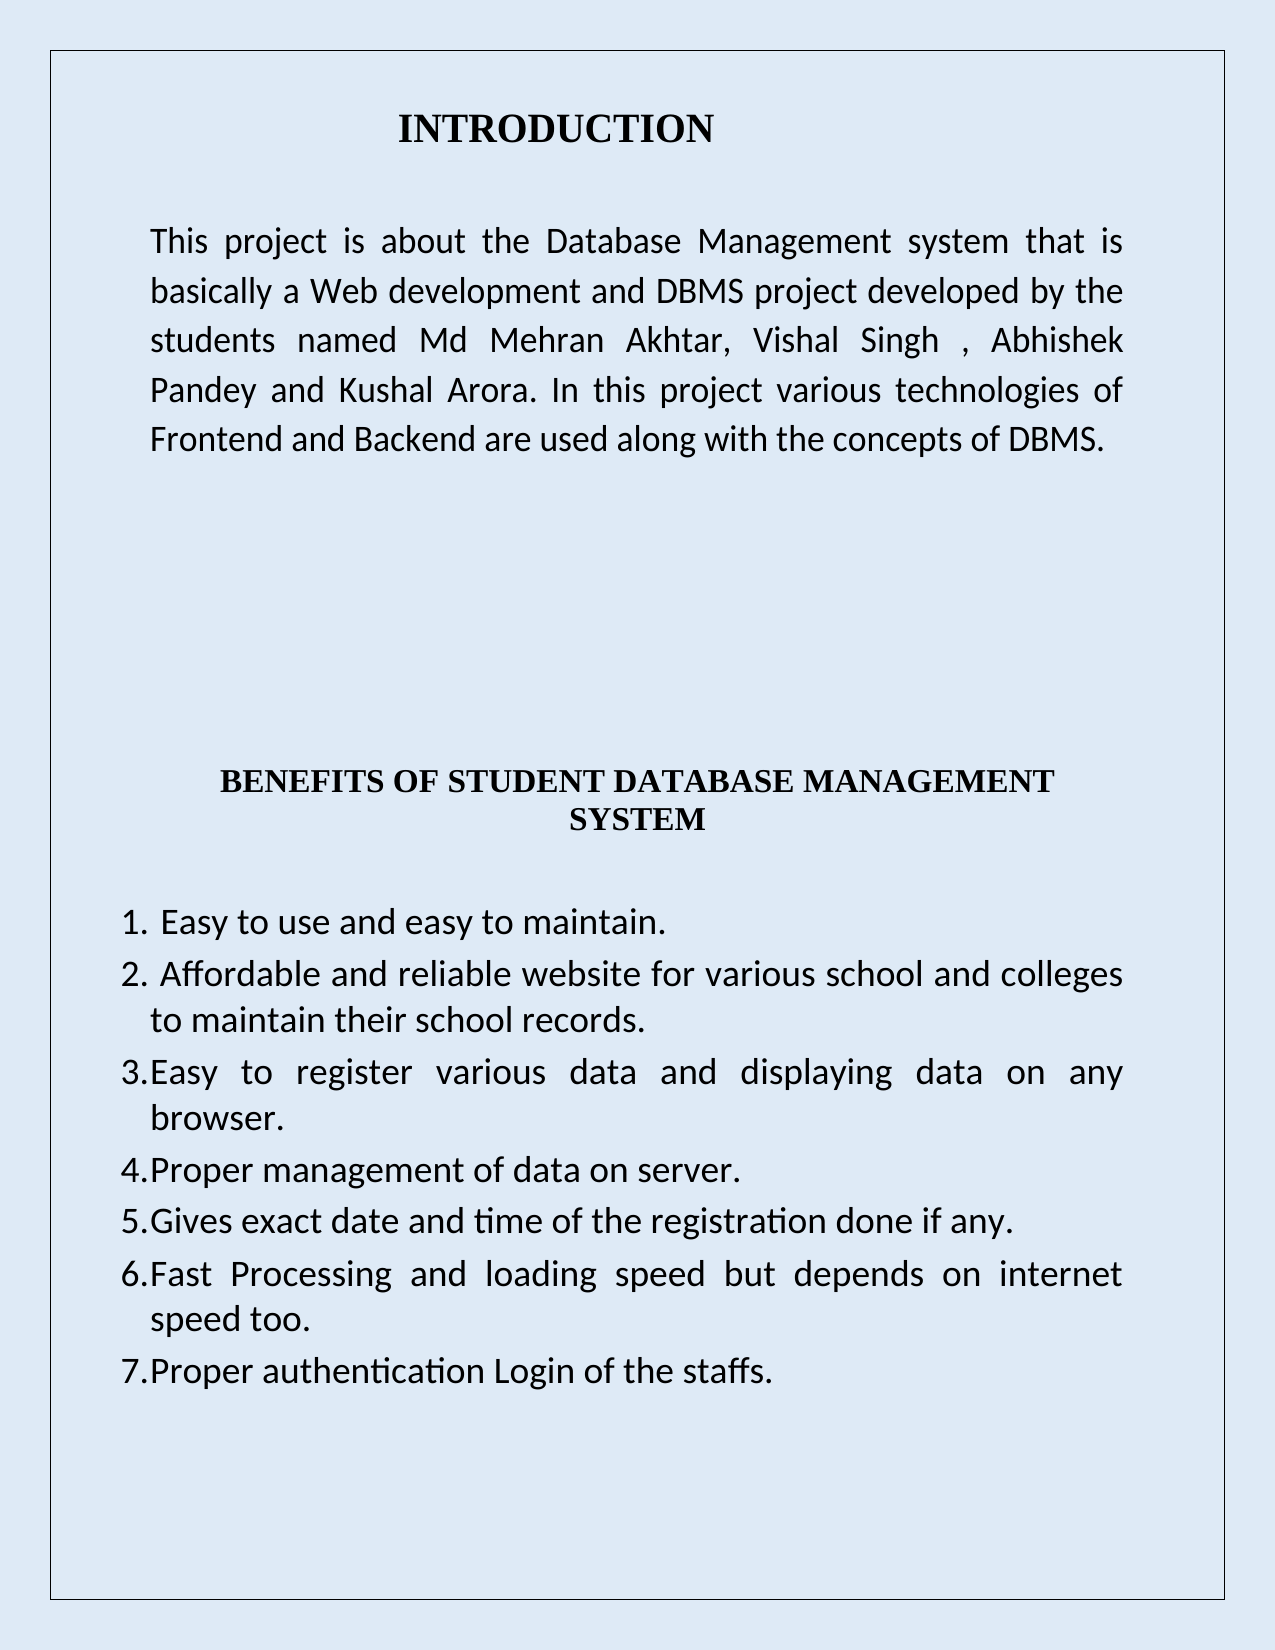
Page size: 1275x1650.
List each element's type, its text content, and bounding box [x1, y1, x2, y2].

subtitle Fast Processing and loading speed but depends on internet speed too. [120, 1249, 1124, 1341]
subtitle Proper authentication Login of the staffs. [120, 1347, 1124, 1393]
subtitle Affordable and reliable website for various school and colleges to maintain their school records. [120, 950, 1124, 1042]
subtitle INTRODUCTION [150, 103, 952, 151]
subtitle Proper management of data on server. [120, 1146, 1124, 1191]
subtitle Easy to use and easy to maintain. [120, 898, 1124, 944]
text This project is about the Database Management system that is basically a Web development and DBMS project developed by the students named Md Mehran Akhtar, Vishal Singh , Abhishek Pandey and Kushal Arora. In this project various technologies of Frontend and Backend are used along with the concepts of DBMS. [150, 217, 1125, 461]
subtitle Easy to register various data and displaying data on any browser. [120, 1048, 1124, 1139]
subtitle Gives exact date and time of the registration done if any. [120, 1197, 1124, 1243]
subtitle BENEFITS OF STUDENT DATABASE MANAGEMENT SYSTEM [150, 761, 1125, 838]
